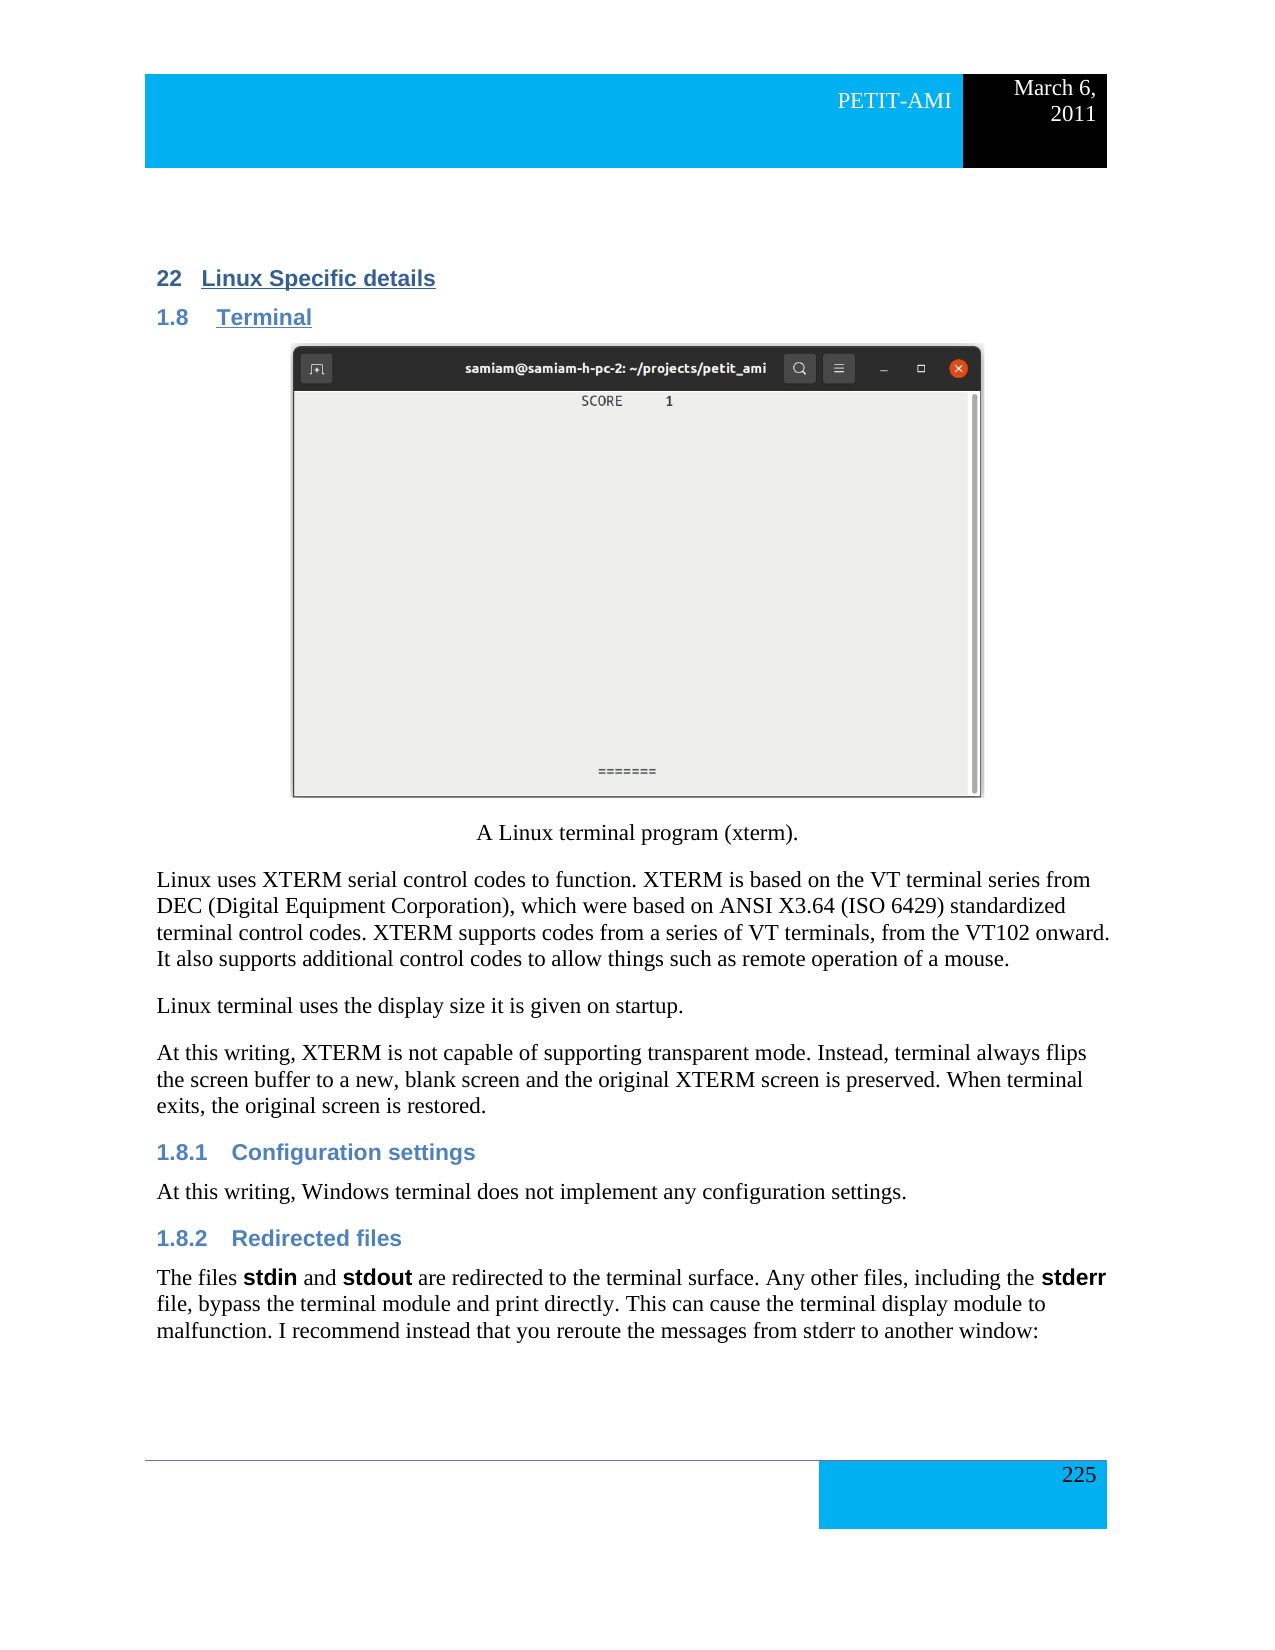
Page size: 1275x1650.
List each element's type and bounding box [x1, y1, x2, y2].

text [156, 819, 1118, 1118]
picture [290, 343, 985, 798]
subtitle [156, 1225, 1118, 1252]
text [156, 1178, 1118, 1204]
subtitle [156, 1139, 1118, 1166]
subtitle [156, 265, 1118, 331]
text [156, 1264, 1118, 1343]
